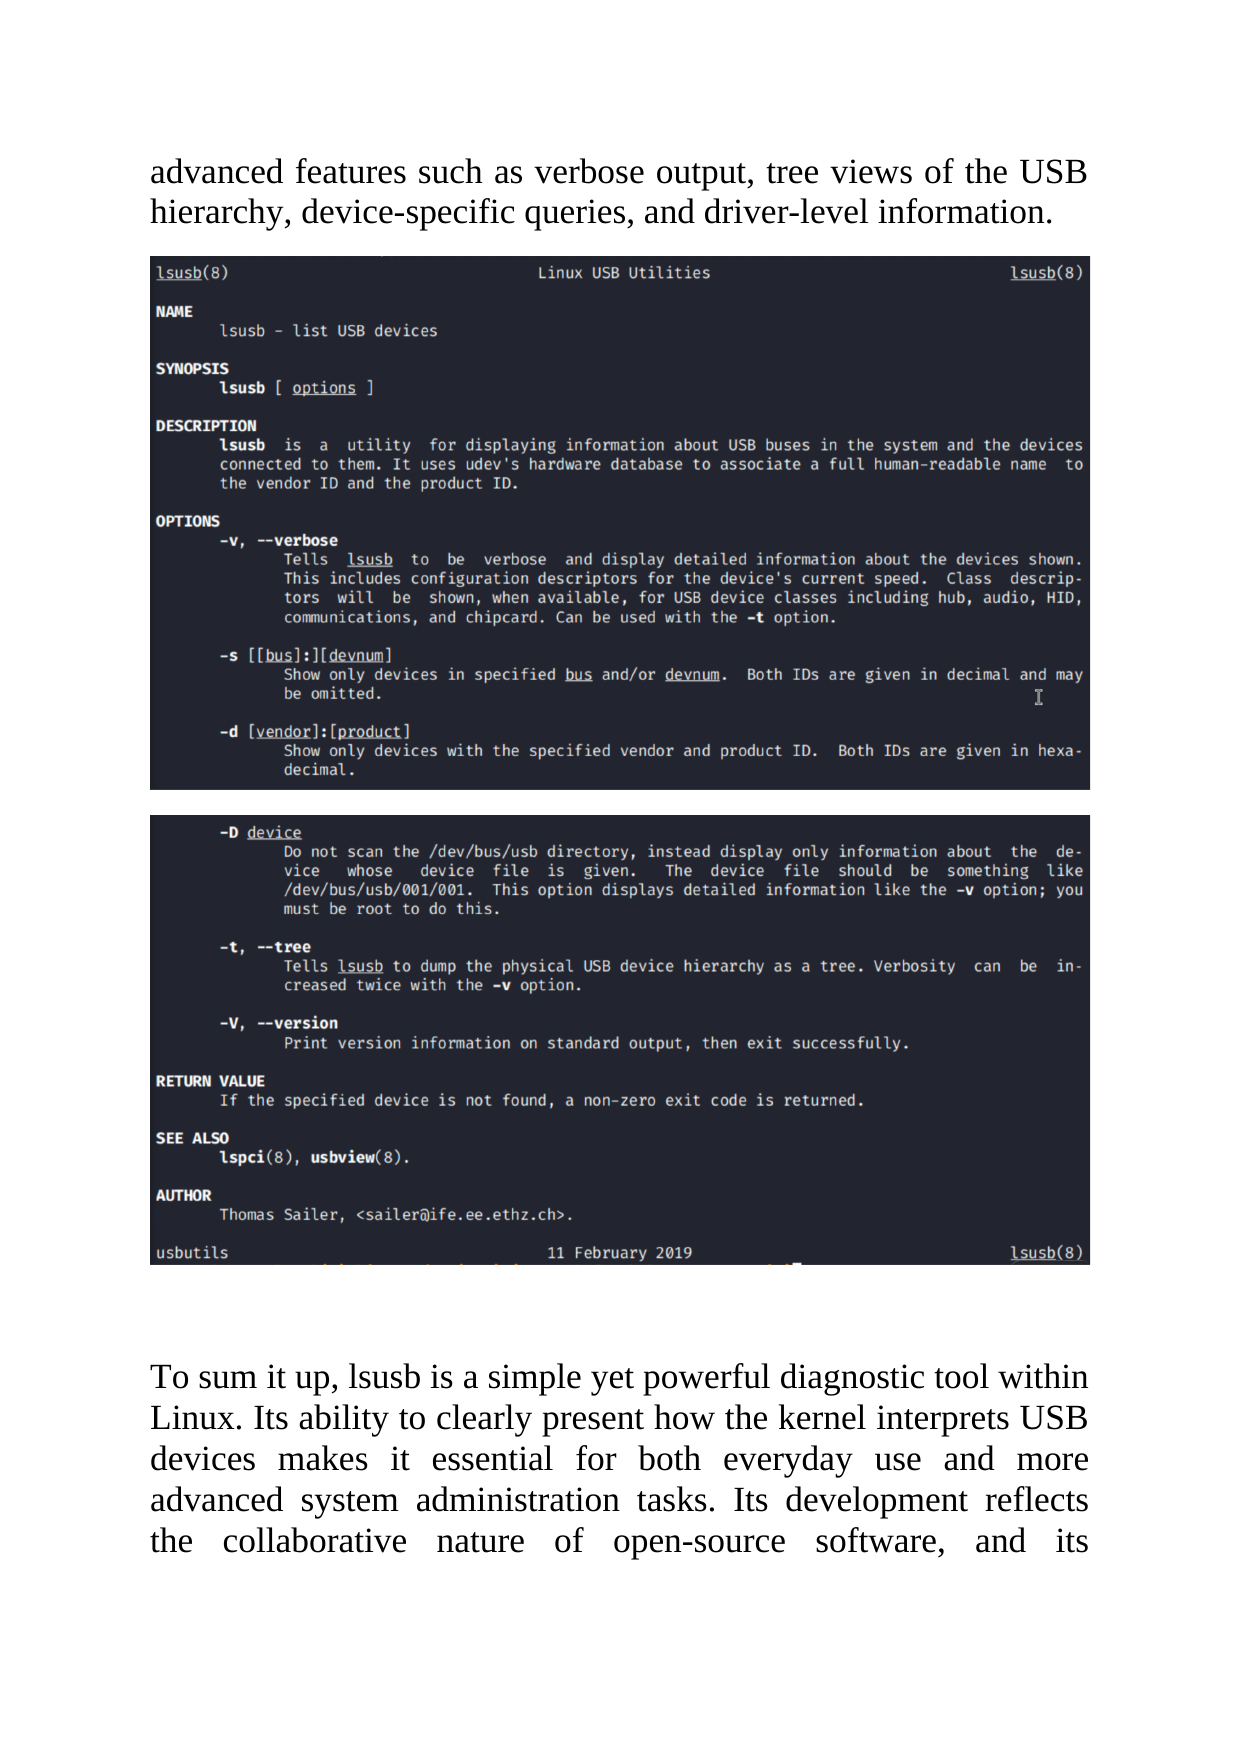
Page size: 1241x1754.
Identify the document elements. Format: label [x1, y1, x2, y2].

text [150, 1356, 1090, 1560]
picture [150, 256, 1091, 790]
text [150, 150, 1090, 232]
picture [150, 815, 1091, 1265]
